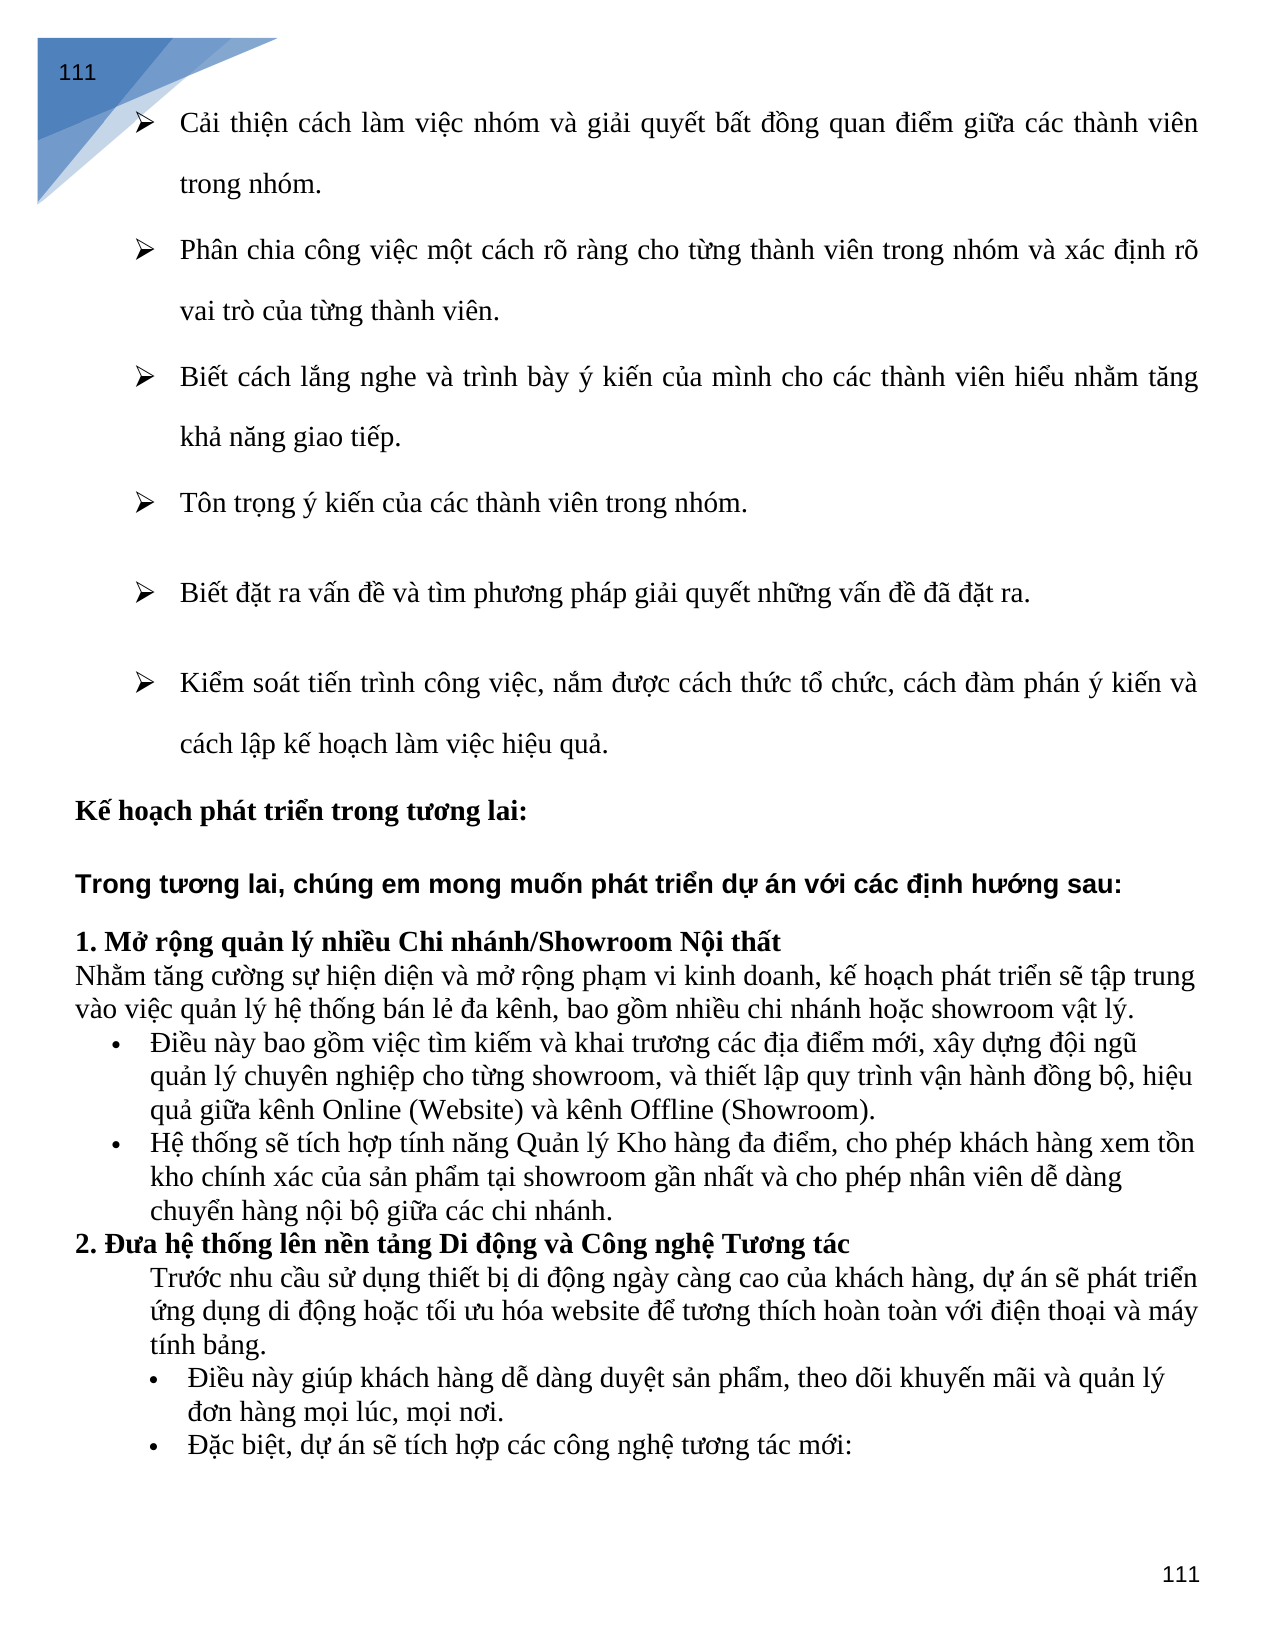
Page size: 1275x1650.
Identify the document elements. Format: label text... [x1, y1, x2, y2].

list Tôn trọng ý kiến của các thành viên trong nhóm. [134, 470, 1199, 529]
list Điều này bao gồm việc tìm kiếm và khai trương các địa điểm mới, xây dựng đội ngũ quản lý chuyên nghiệp cho từng showroom, và thiết lập quy trình vận hành đồng bộ, hiệu quả giữa kênh Online (Website) và kênh Offline (Showroom). [112, 1025, 1200, 1126]
text Nhằm tăng cường sự hiện diện và mở rộng phạm vi kinh doanh, kế hoạch phát triển sẽ tập trung vào việc quản lý hệ thống bán lẻ đa kênh, bao gồm nhiều chi nhánh hoặc showroom vật lý. [75, 958, 1200, 1025]
list Phân chia công việc một cách rõ ràng cho từng thành viên trong nhóm và xác định rõ vai trò của từng thành viên. [134, 216, 1199, 326]
list Kiểm soát tiến trình công việc, nắm được cách thức tổ chức, cách đàm phán ý kiến và cách lập kế hoạch làm việc hiệu quả. [134, 649, 1199, 759]
text Trong tương lai, chúng em mong muốn phát triển dự án với các định hướng sau: [75, 868, 1200, 899]
list Cải thiện cách làm việc nhóm và giải quyết bất đồng quan điểm giữa các thành viên trong nhóm. [134, 89, 1199, 199]
list Đặc biệt, dự án sẽ tích hợp các công nghệ tương tác mới: [150, 1427, 1200, 1461]
list Hệ thống sẽ tích hợp tính năng Quản lý Kho hàng đa điểm, cho phép khách hàng xem tồn kho chính xác của sản phẩm tại showroom gần nhất và cho phép nhân viên dễ dàng chuyển hàng nội bộ giữa các chi nhánh. [112, 1126, 1200, 1226]
list Biết đặt ra vấn đề và tìm phương pháp giải quyết những vấn đề đã đặt ra. [134, 559, 1199, 619]
text 1. Mở rộng quản lý nhiều Chi nhánh/Showroom Nội thất [75, 924, 1200, 958]
text Trước nhu cầu sử dụng thiết bị di động ngày càng cao của khách hàng, dự án sẽ phát triển ứng dụng di động hoặc tối ưu hóa website để tương thích hoàn toàn với điện thoại và máy tính bảng. [150, 1260, 1200, 1360]
list Biết cách lắng nghe và trình bày ý kiến của mình cho các thành viên hiểu nhằm tăng khả năng giao tiếp. [134, 343, 1199, 453]
picture [37, 37, 279, 206]
text Kế hoạch phát triển trong tương lai: [75, 793, 1199, 826]
text 2. Đưa hệ thống lên nền tảng Di động và Công nghệ Tương tác [75, 1226, 1200, 1260]
list Điều này giúp khách hàng dễ dàng duyệt sản phẩm, theo dõi khuyến mãi và quản lý đơn hàng mọi lúc, mọi nơi. [150, 1360, 1200, 1427]
